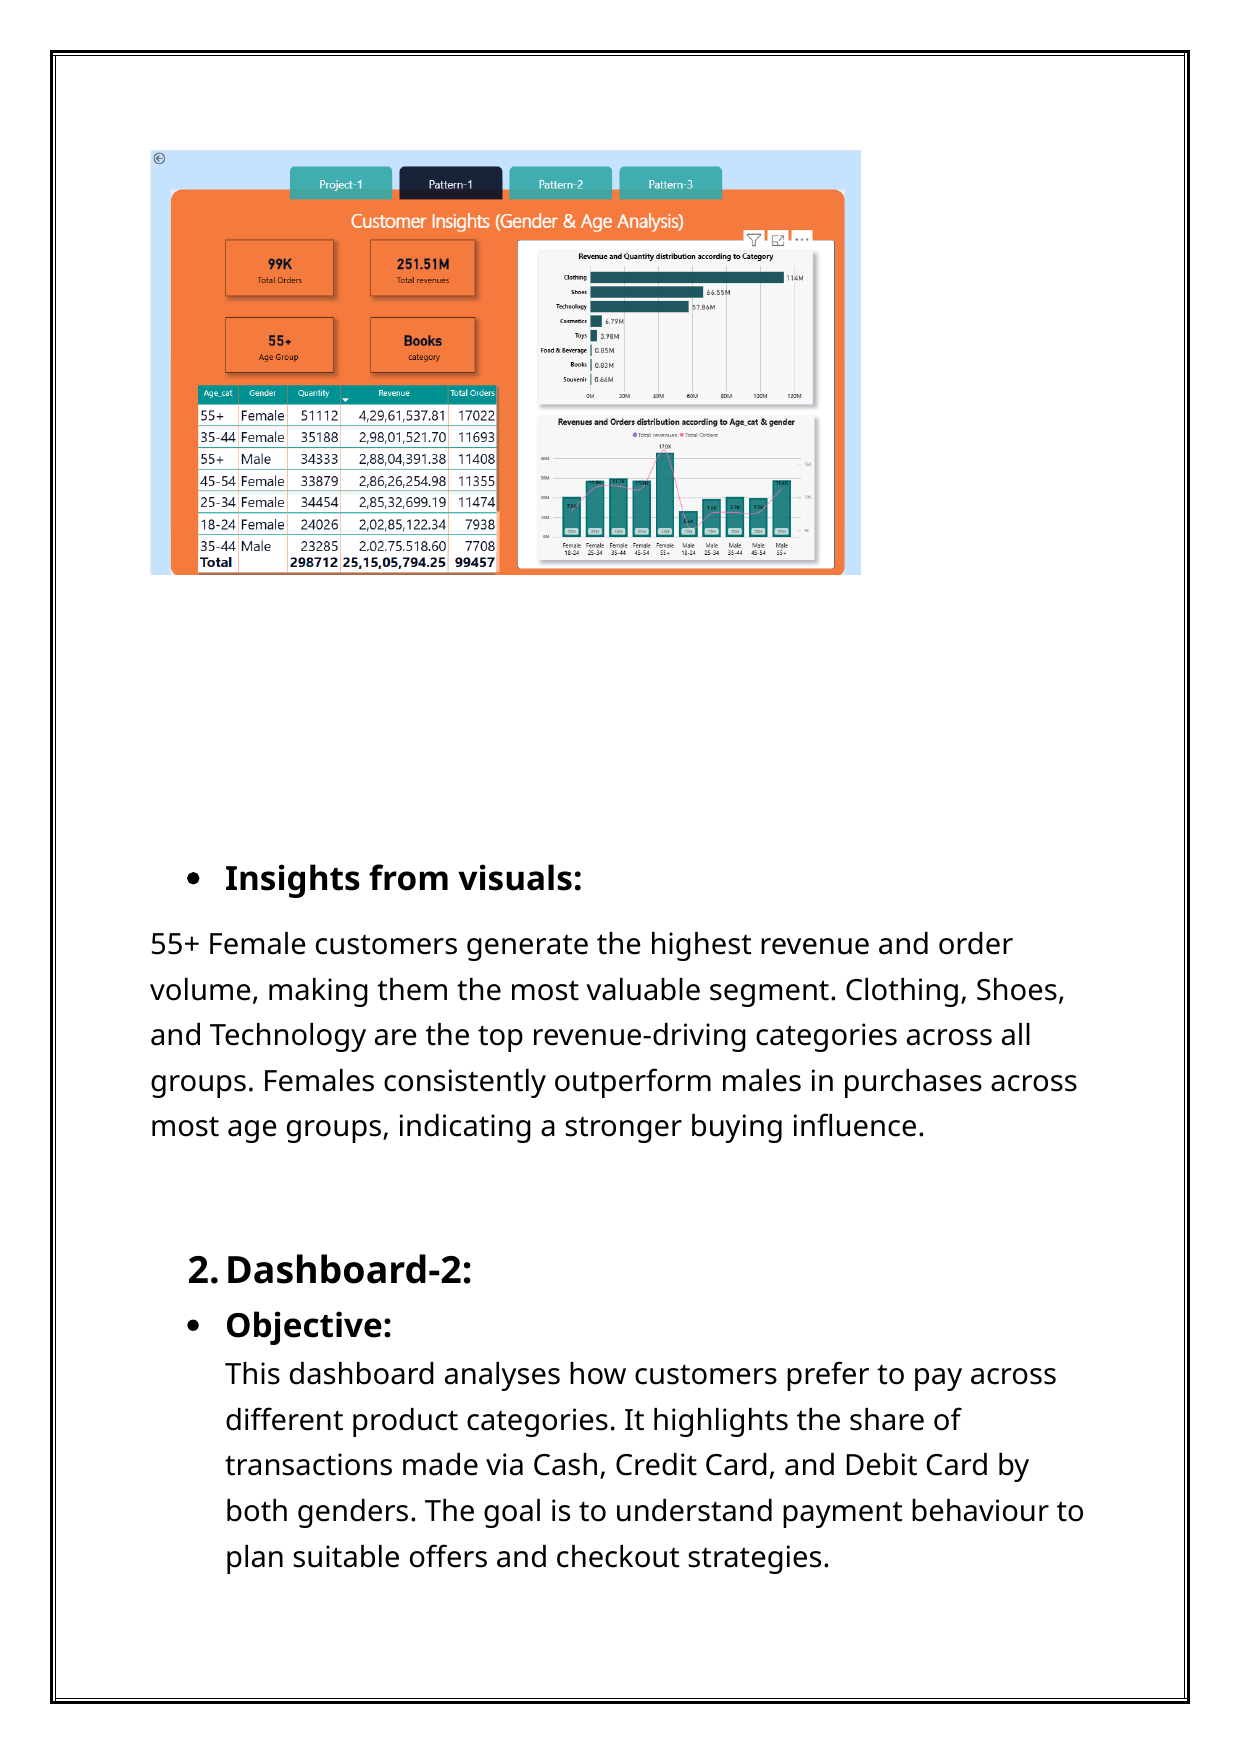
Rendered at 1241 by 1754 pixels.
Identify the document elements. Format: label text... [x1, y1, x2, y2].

list Dashboard-2: [187, 1243, 1090, 1294]
picture [150, 150, 861, 575]
text 55+ Female customers generate the highest revenue and order volume, making them the most valuable segment. Clothing, Shoes, and Technology are the top revenue-driving categories across all groups. Females consistently outperform males in purchases across most age groups, indicating a stronger buying influence. [150, 923, 1090, 1145]
list Objective: This dashboard analyses how customers prefer to pay across different product categories. It highlights the share of transactions made via Cash, Credit Card, and Debit Card by both genders. The goal is to understand payment behaviour to plan suitable offers and checkout strategies. [187, 1302, 1090, 1576]
list Insights from visuals: [187, 854, 1090, 900]
